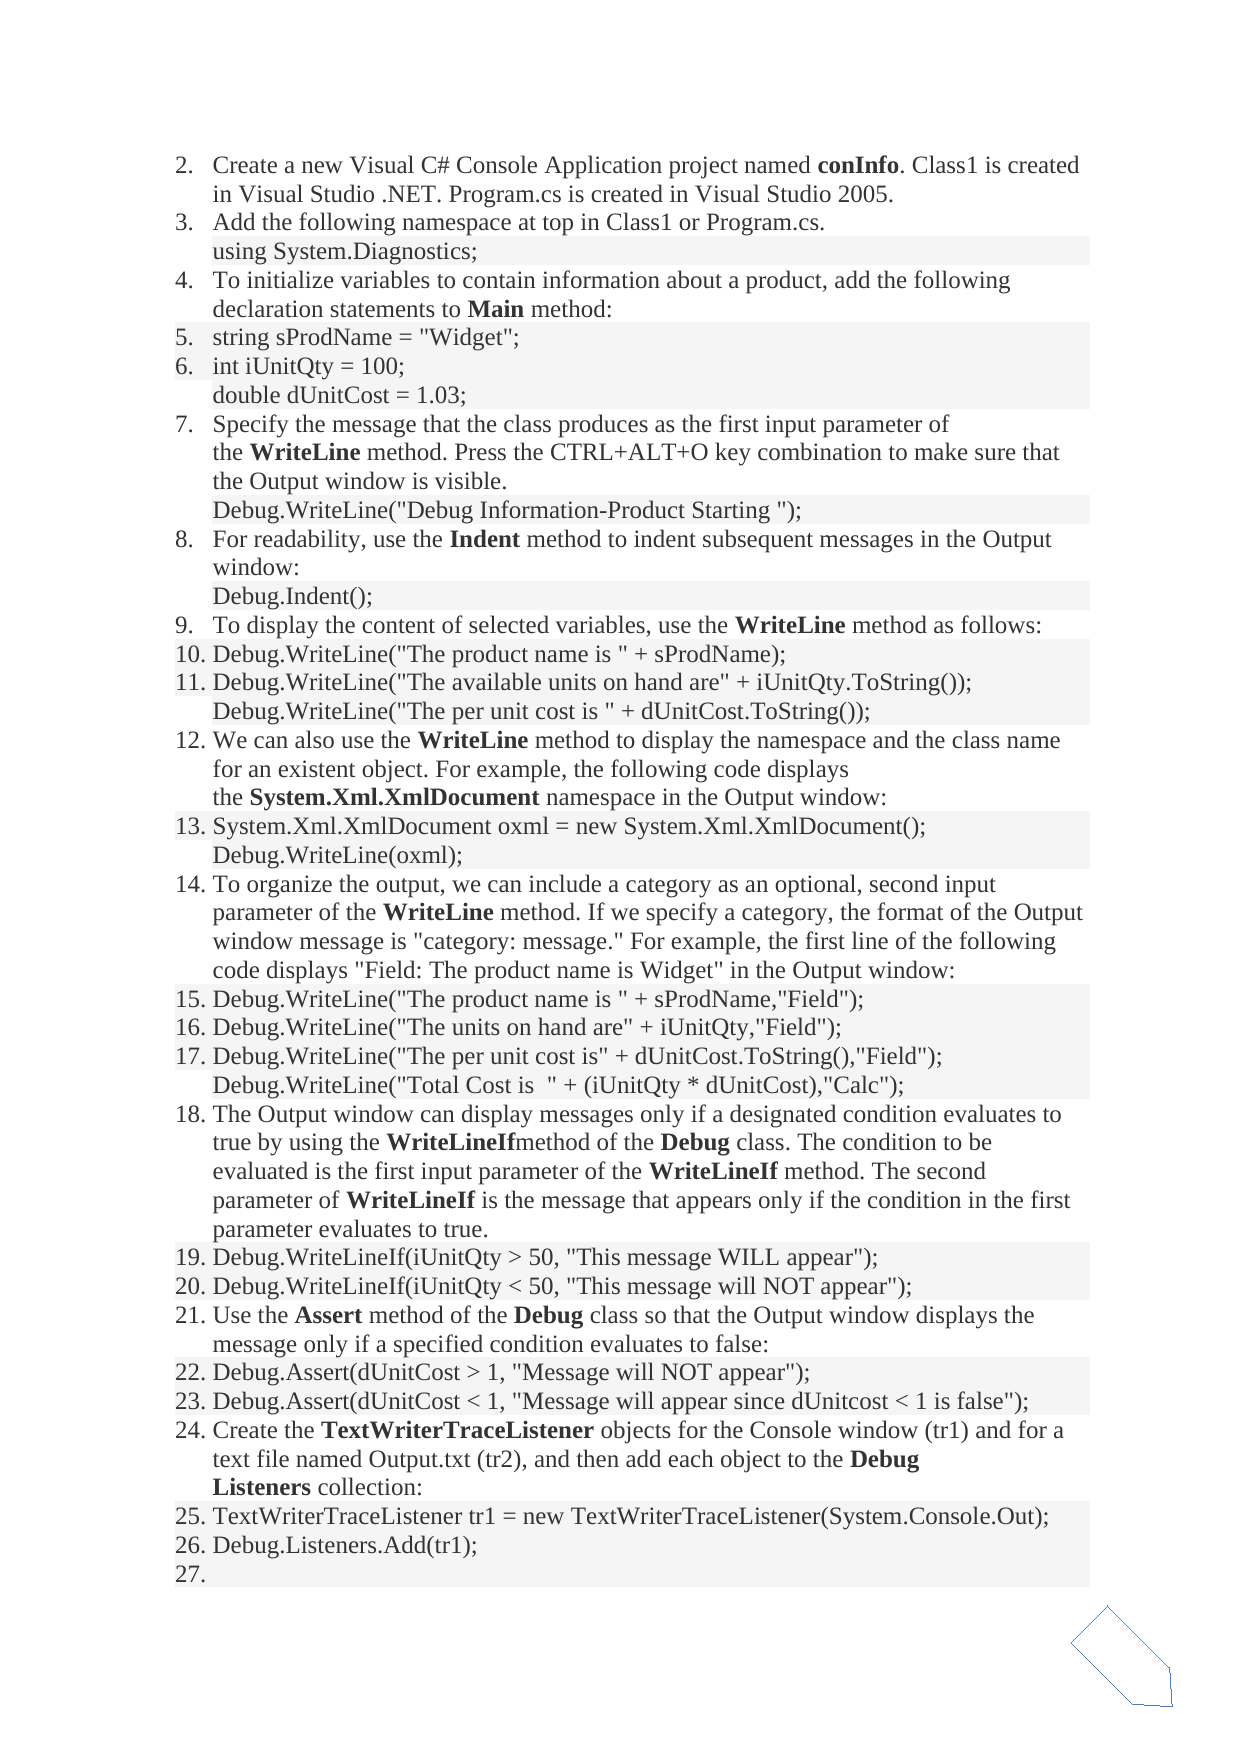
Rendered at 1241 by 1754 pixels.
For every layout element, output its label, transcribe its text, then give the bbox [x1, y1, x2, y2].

list Debug.WriteLine("The product name is " + sProdName,"Field"); [175, 984, 1090, 1012]
list We can also use the WriteLine method to display the namespace and the class name for an existent object. For example, the following code displays the System.Xml.XmlDocument namespace in the Output window: [175, 725, 1090, 811]
list Debug.WriteLine("The units on hand are" + iUnitQty,"Field"); [175, 1012, 1090, 1041]
list To initialize variables to contain information about a product, add the following declaration statements to Main method: [175, 265, 1090, 322]
list Debug.Listeners.Add(tr1); [175, 1530, 1090, 1559]
text Debug.Indent(); [212, 581, 1090, 610]
list To display the content of selected variables, use the WriteLine method as follows: [175, 610, 1090, 639]
list Debug.WriteLine("The product name is " + sProdName); [175, 639, 1090, 667]
list Specify the message that the class produces as the first input parameter of the WriteLine method. Press the CTRL+ALT+O key combination to make sure that the Output window is visible. [175, 409, 1090, 495]
list TextWriterTraceListener tr1 = new TextWriterTraceListener(System.Console.Out); [175, 1501, 1090, 1530]
list System.Xml.XmlDocument oxml = new System.Xml.XmlDocument(); [175, 811, 1090, 840]
list The Output window can display messages only if a designated condition evaluates to true by using the WriteLineIfmethod of the Debug class. The condition to be evaluated is the first input parameter of the WriteLineIf method. The second parameter of WriteLineIf is the message that appears only if the condition in the first parameter evaluates to true. [175, 1099, 1090, 1242]
list Debug.WriteLineIf(iUnitQty < 50, "This message will NOT appear"); [175, 1271, 1090, 1300]
text Debug.WriteLine(oxml); [212, 840, 1090, 869]
list string sProdName = "Widget"; [175, 322, 1090, 351]
text double dUnitCost = 1.03; [212, 380, 1090, 409]
list Debug.WriteLine("The available units on hand are" + iUnitQty.ToString()); [175, 667, 1090, 696]
list Create the TextWriterTraceListener objects for the Console window (tr1) and for a text file named Output.txt (tr2), and then add each object to the Debug Listeners collection: [175, 1415, 1090, 1501]
list Debug.WriteLineIf(iUnitQty > 50, "This message WILL appear"); [175, 1242, 1090, 1271]
list int iUnitQty = 100; [175, 351, 1090, 380]
text Debug.WriteLine("The per unit cost is " + dUnitCost.ToString()); [212, 696, 1090, 725]
list Debug.Assert(dUnitCost > 1, "Message will NOT appear"); [175, 1357, 1090, 1386]
list Debug.Assert(dUnitCost < 1, "Message will appear since dUnitcost < 1 is false"); [175, 1386, 1090, 1415]
list Add the following namespace at top in Class1 or Program.cs. [175, 207, 1090, 236]
list For readability, use the Indent method to indent subsequent messages in the Output window: [175, 524, 1090, 581]
text Debug.WriteLine("Debug Information-Product Starting "); [212, 495, 1090, 524]
text using System.Diagnostics; [212, 236, 1090, 265]
list Debug.WriteLine("The per unit cost is" + dUnitCost.ToString(),"Field"); [175, 1041, 1090, 1070]
list To organize the output, we can include a category as an optional, second input parameter of the WriteLine method. If we specify a category, the format of the Output window message is "category: message." For example, the first line of the following code displays "Field: The product name is Widget" in the Output window: [175, 869, 1090, 984]
list Use the Assert method of the Debug class so that the Output window displays the message only if a specified condition evaluates to false: [175, 1300, 1090, 1357]
list Create a new Visual C# Console Application project named conInfo. Class1 is created in Visual Studio .NET. Program.cs is created in Visual Studio 2005. [175, 150, 1090, 207]
text Debug.WriteLine("Total Cost is " + (iUnitQty * dUnitCost),"Calc"); [212, 1070, 1090, 1099]
